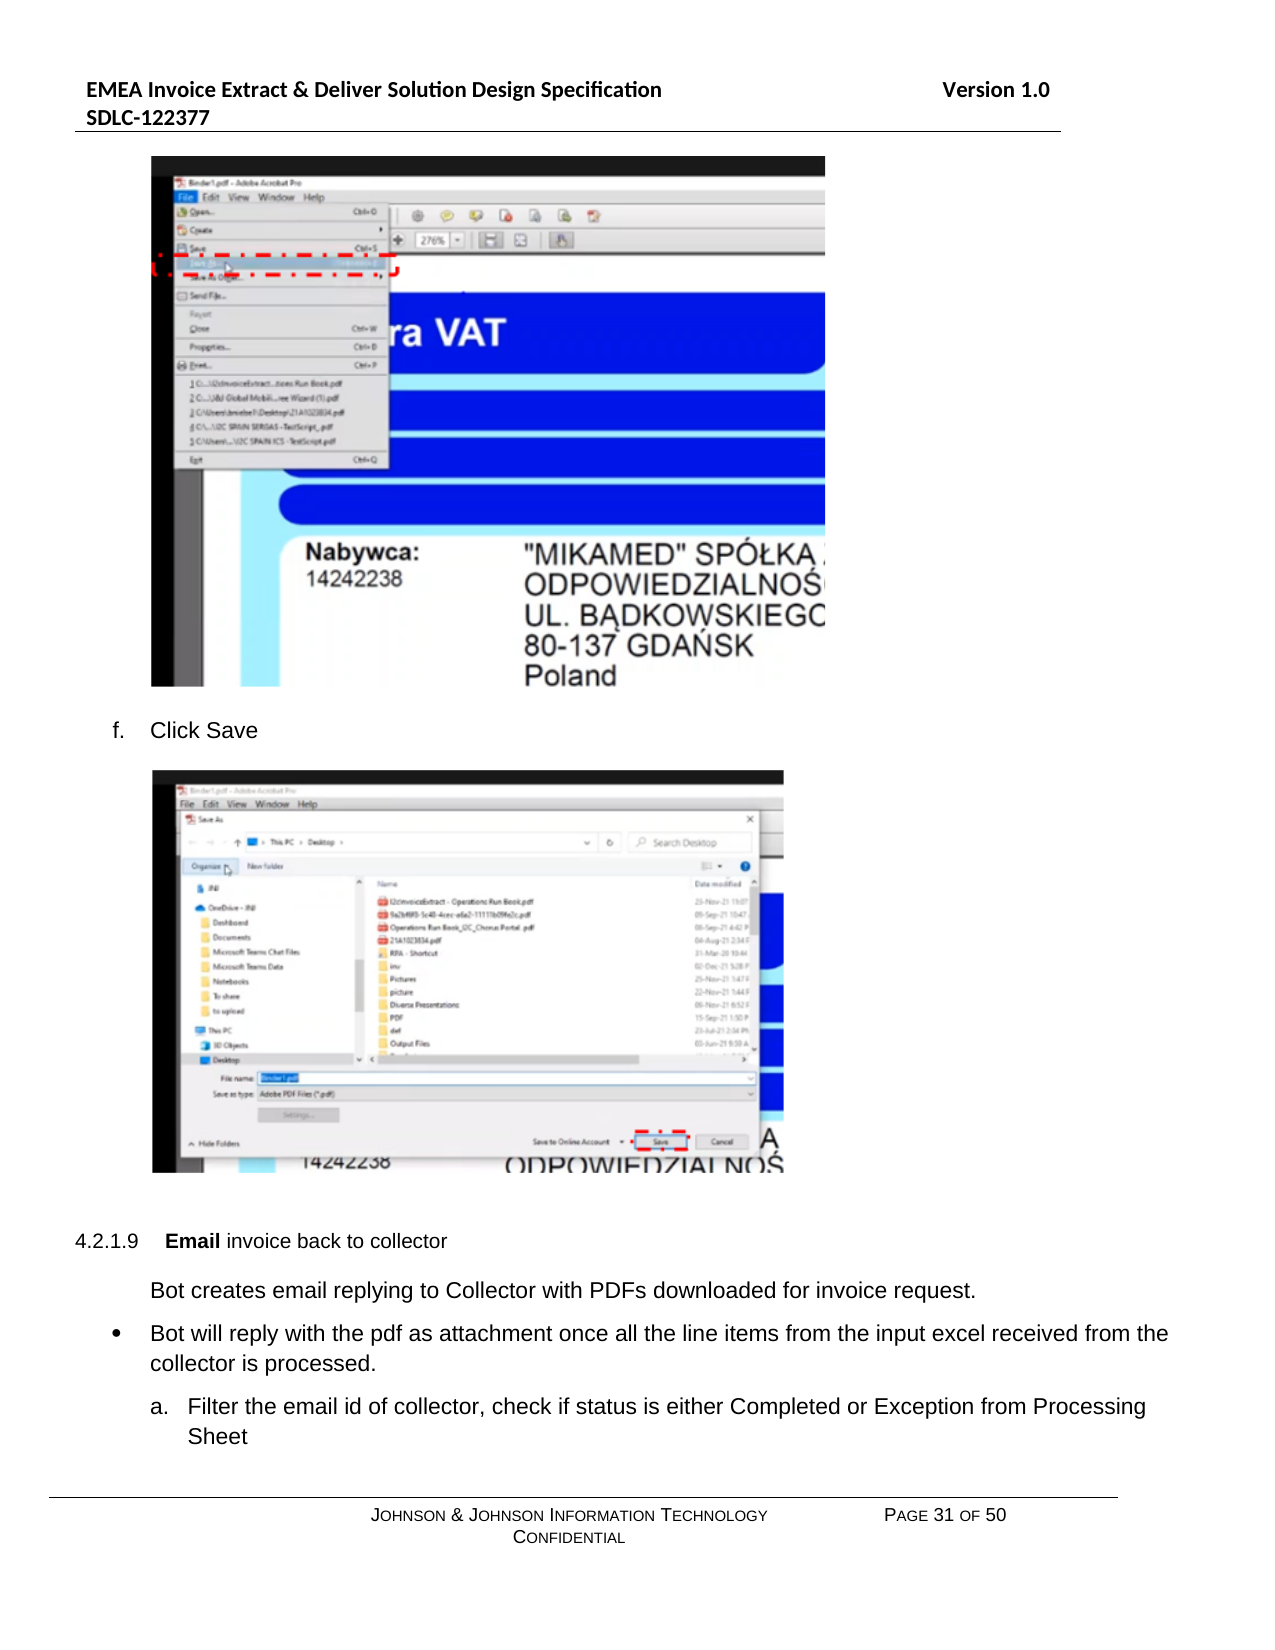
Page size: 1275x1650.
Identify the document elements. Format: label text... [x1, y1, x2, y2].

list Filter the email id of collector, check if status is either Completed or Exception from Processing Sheet [150, 1393, 1200, 1450]
list Click Save [112, 717, 1200, 743]
subtitle Email invoice back to collector [75, 1229, 1200, 1253]
list Bot will reply with the pdf as attachment once all the line items from the input excel received from the collector is processed. [112, 1320, 1200, 1377]
picture [150, 156, 826, 691]
text Bot creates email replying to Collector with PDFs downloaded for invoice request. [150, 1277, 1200, 1304]
picture [150, 769, 785, 1178]
